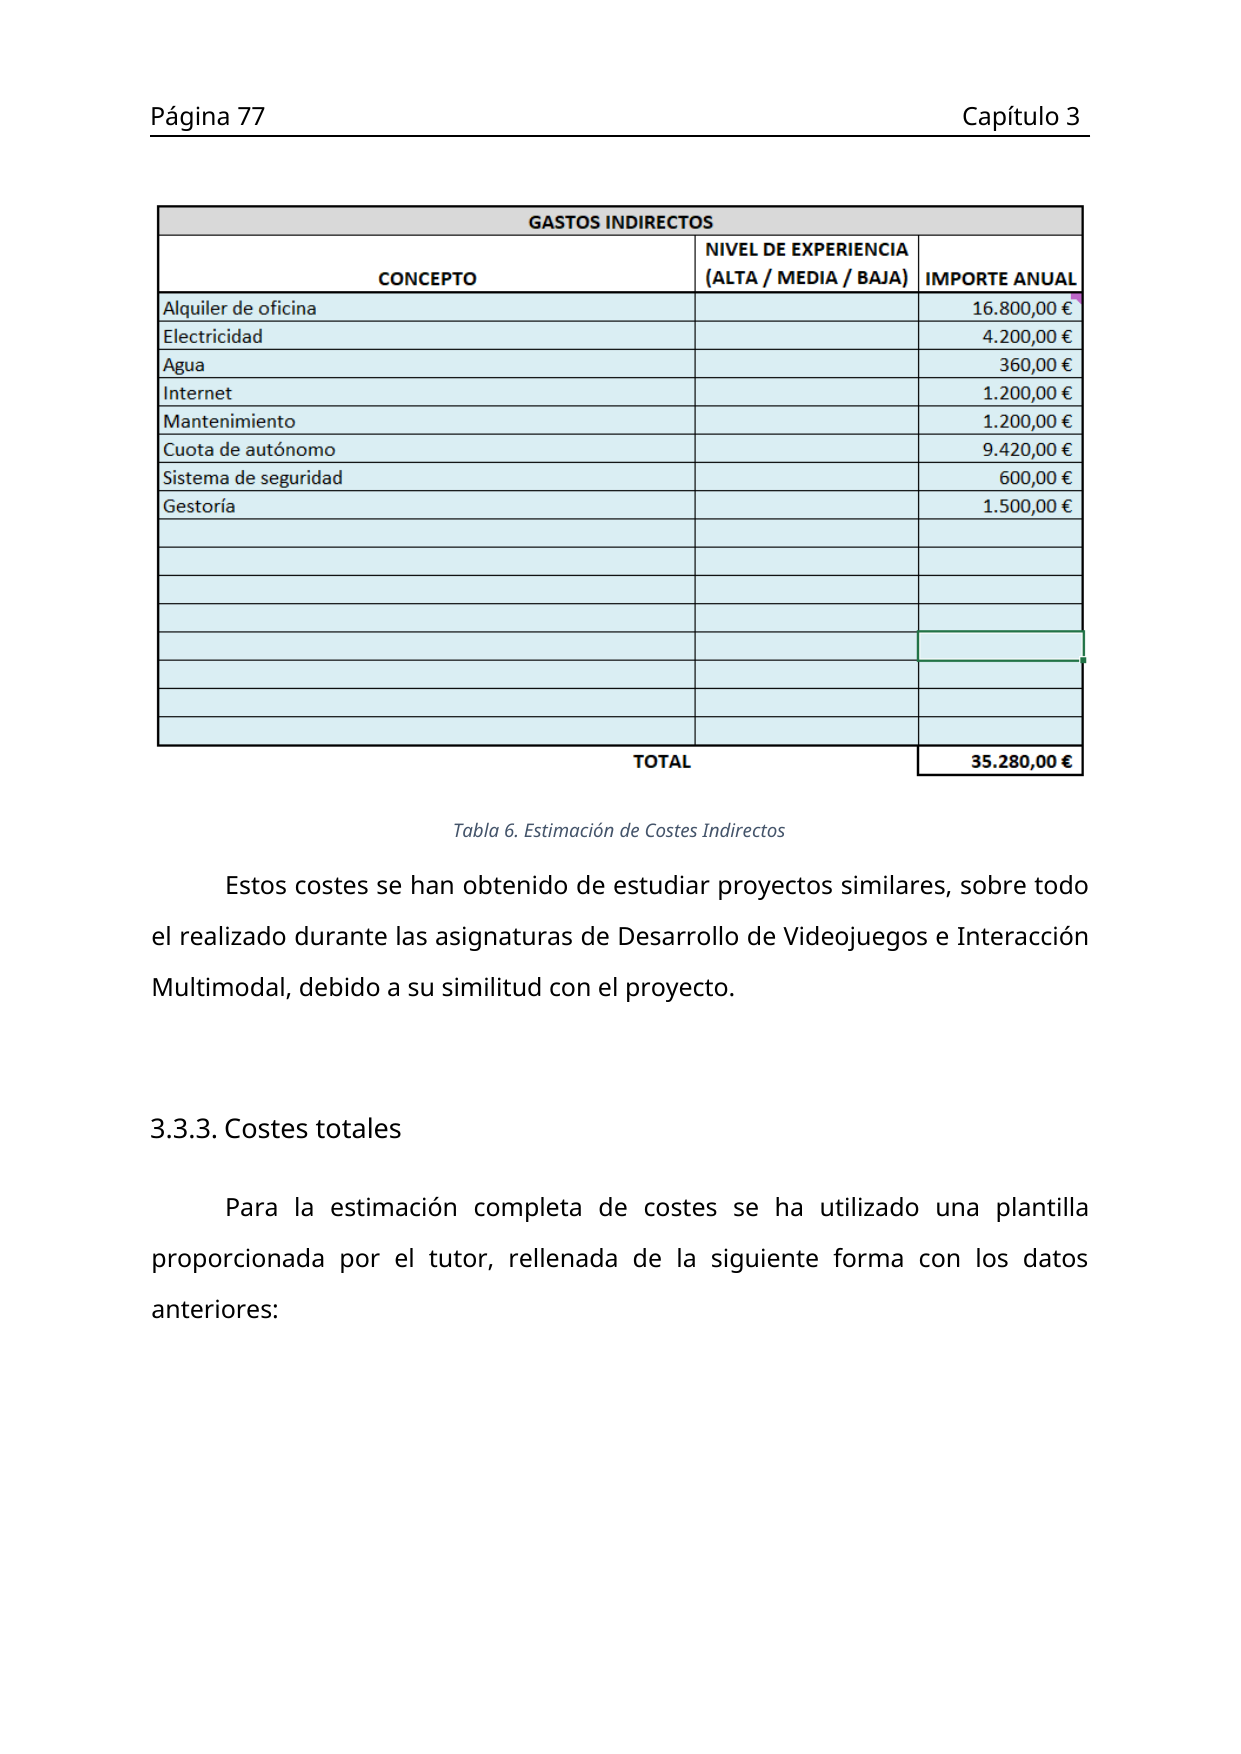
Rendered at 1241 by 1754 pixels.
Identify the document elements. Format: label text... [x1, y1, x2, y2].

picture [150, 197, 1091, 788]
subtitle Costes totales [150, 1109, 1090, 1146]
text Estos costes se han obtenido de estudiar proyectos similares, sobre todo el realizado durante las asignaturas de Desarrollo de Videojuegos e Interacción Multimodal, debido a su similitud con el proyecto. [151, 868, 1090, 1004]
text Tabla 6. Estimación de Costes Indirectos [150, 817, 1090, 843]
text Para la estimación completa de costes se ha utilizado una plantilla proporcionada por el tutor, rellenada de la siguiente forma con los datos anteriores: [151, 1190, 1090, 1326]
